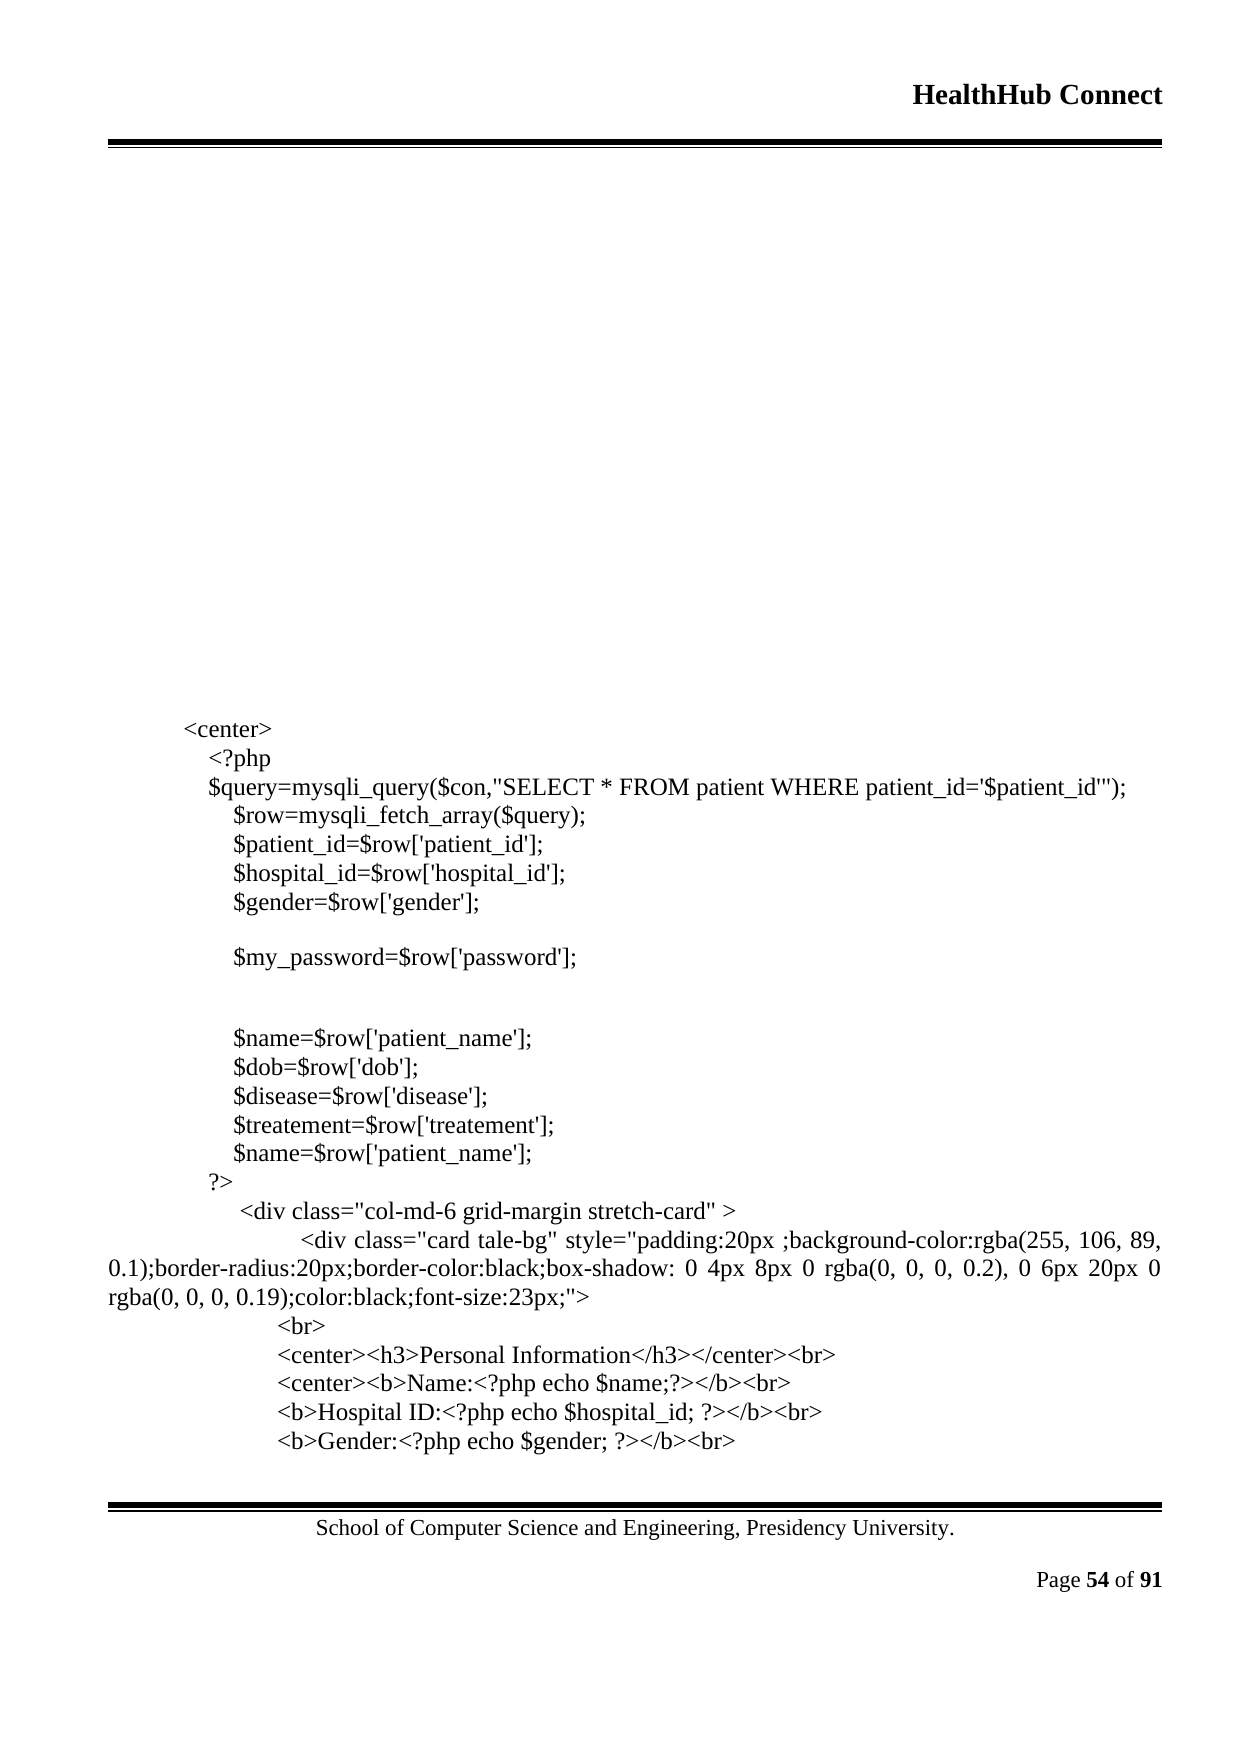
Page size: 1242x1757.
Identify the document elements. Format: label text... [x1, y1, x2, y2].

text <center><h3>Personal Information</h3></center><br> [108, 1340, 1162, 1368]
text <?php [108, 743, 1162, 772]
text <div class="col-md-6 grid-margin stretch-card" > [108, 1196, 1162, 1225]
text <b>Gender:<?php echo $gender; ?></b><br> [108, 1426, 1162, 1455]
text $dob=$row['dob']; [108, 1052, 1162, 1081]
text $gender=$row['gender']; [108, 887, 1162, 916]
text $disease=$row['disease']; [108, 1081, 1162, 1110]
text $hospital_id=$row['hospital_id']; [108, 858, 1162, 887]
text ?> [108, 1167, 1162, 1196]
text <br> [108, 1311, 1162, 1340]
text $name=$row['patient_name']; [108, 1023, 1162, 1052]
text $my_password=$row['password']; [108, 942, 1162, 971]
text <center><b>Name:<?php echo $name;?></b><br> [108, 1368, 1162, 1397]
text $query=mysqli_query($con,"SELECT * FROM patient WHERE patient_id='$patient_id'"); [108, 772, 1162, 801]
text <center> [108, 714, 1162, 743]
text $patient_id=$row['patient_id']; [108, 829, 1162, 858]
text $row=mysqli_fetch_array($query); [108, 801, 1162, 829]
text <div class="card tale-bg" style="padding:20px ;background-color:rgba(255, 106, 89, 0.1);border-radius:20px;border-color:black;box-shadow: 0 4px 8px 0 rgba(0, 0, 0, 0.2), 0 6px 20px 0 rgba(0, 0, 0, 0.19);color:black;font-size:23px;"> [108, 1225, 1162, 1311]
text <b>Hospital ID:<?php echo $hospital_id; ?></b><br> [108, 1397, 1162, 1426]
text $treatement=$row['treatement']; [108, 1110, 1162, 1138]
text $name=$row['patient_name']; [108, 1138, 1162, 1167]
